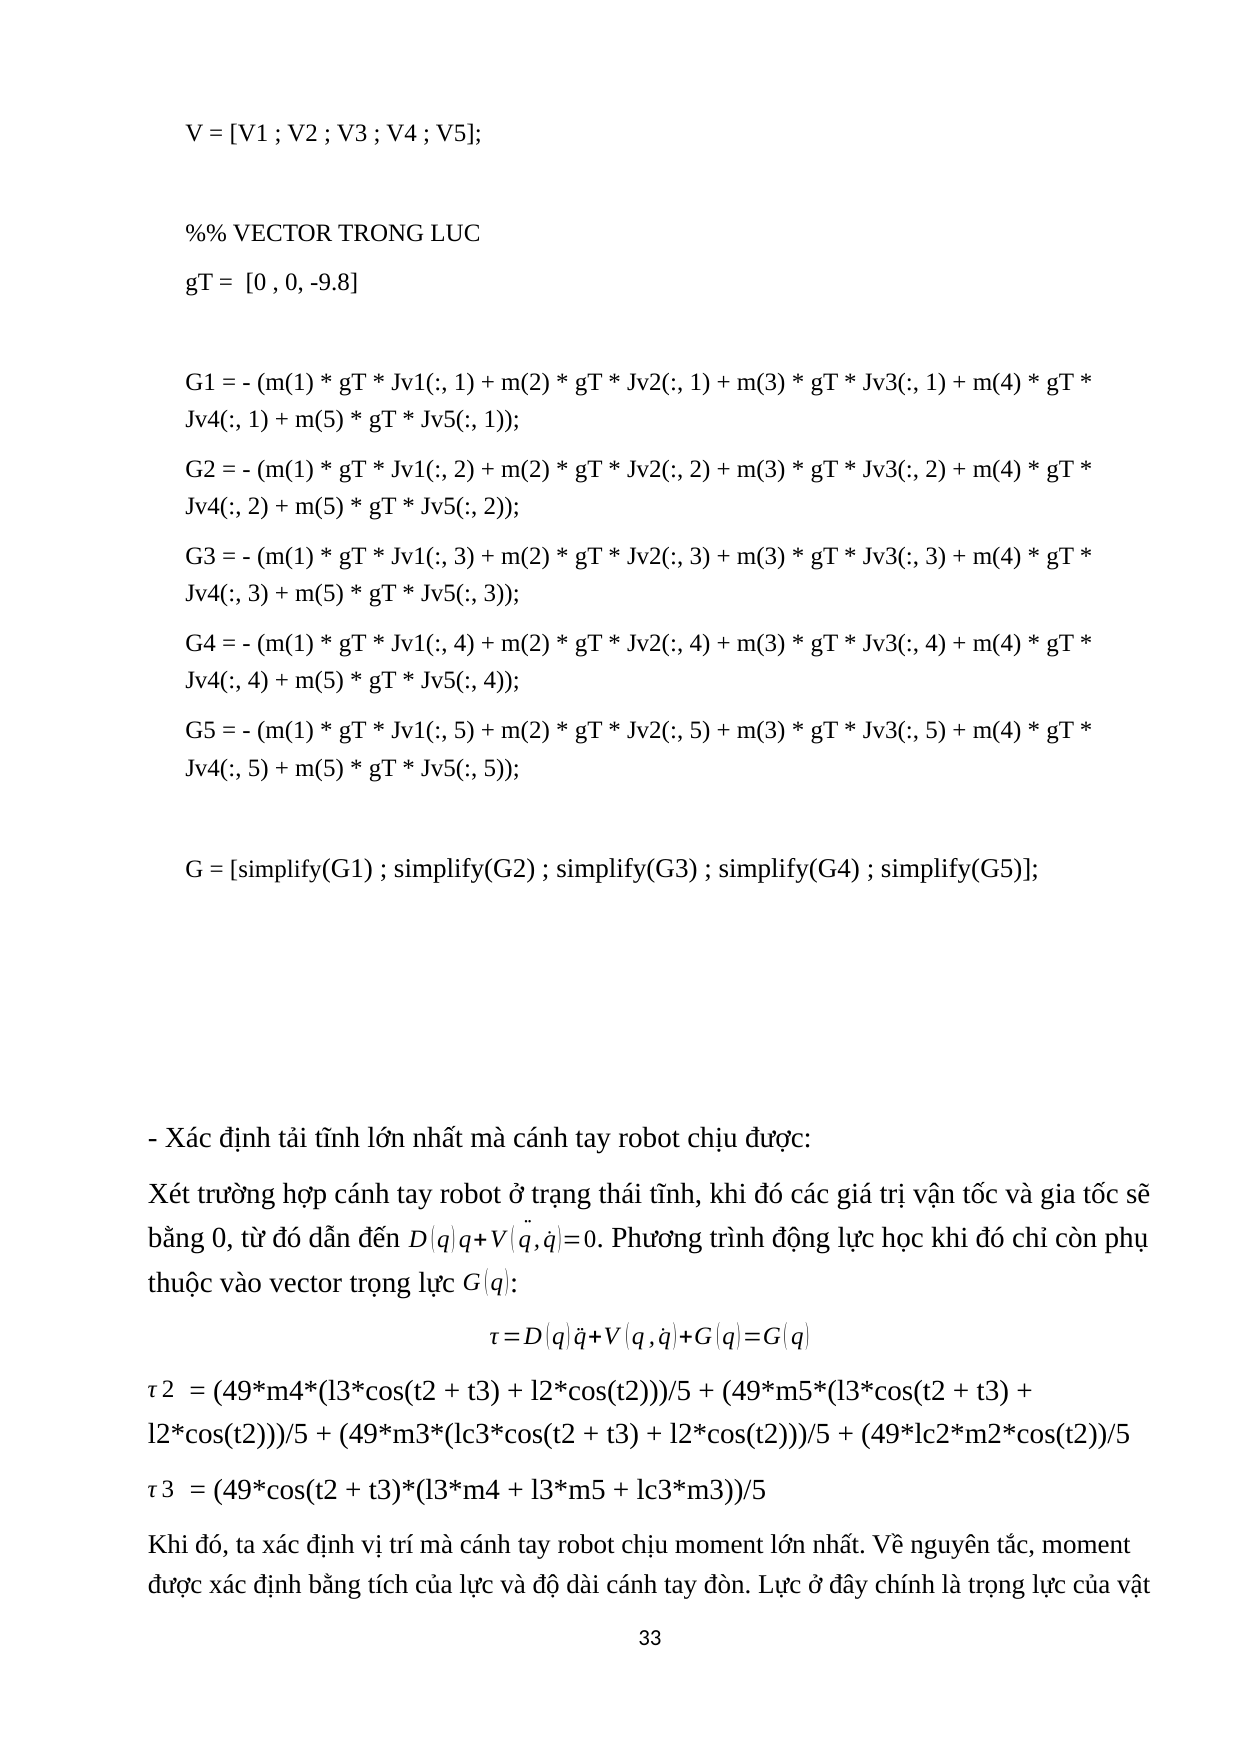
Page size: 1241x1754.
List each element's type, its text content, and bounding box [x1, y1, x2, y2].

text %% VECTOR TRONG LUC [185, 218, 1152, 246]
text G5 = - (m(1) * gT * Jv1(:, 5) + m(2) * gT * Jv2(:, 5) + m(3) * gT * Jv3(:, 5) + m(4) * gT * Jv4(:, 5) + m(5) * gT * Jv5(:, 5)); [185, 715, 1152, 781]
text - Xác định tải tĩnh lớn nhất mà cánh tay robot chịu được: [148, 1120, 1152, 1153]
text = (49*cos(t2 + t3)*(l3*m4 + l3*m5 + lc3*m3))/5 [148, 1472, 1152, 1506]
text = (49*m4*(l3*cos(t2 + t3) + l2*cos(t2)))/5 + (49*m5*(l3*cos(t2 + t3) + l2*cos(t2)))/5 + (49*m3*(lc3*cos(t2 + t3) + l2*cos(t2)))/5 + (49*lc2*m2*cos(t2))/5 [148, 1373, 1152, 1450]
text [148, 1528, 1152, 1600]
text G2 = - (m(1) * gT * Jv1(:, 2) + m(2) * gT * Jv2(:, 2) + m(3) * gT * Jv3(:, 2) + m(4) * gT * Jv4(:, 2) + m(5) * gT * Jv5(:, 2)); [185, 454, 1152, 520]
text G1 = - (m(1) * gT * Jv1(:, 1) + m(2) * gT * Jv2(:, 1) + m(3) * gT * Jv3(:, 1) + m(4) * gT * Jv4(:, 1) + m(5) * gT * Jv5(:, 1)); [185, 367, 1152, 433]
text Xét trường hợp cánh tay robot ở trạng thái tĩnh, khi đó các giá trị vận tốc và gia tốc sẽ bằng 0, từ đó dẫn đến . Phương trình động lực học khi đó chỉ còn phụ thuộc vào vector trọng lực : [148, 1176, 1152, 1299]
text gT = [0 , 0, -9.8] [185, 267, 1152, 296]
text G3 = - (m(1) * gT * Jv1(:, 3) + m(2) * gT * Jv2(:, 3) + m(3) * gT * Jv3(:, 3) + m(4) * gT * Jv4(:, 3) + m(5) * gT * Jv5(:, 3)); [185, 541, 1152, 607]
text G4 = - (m(1) * gT * Jv1(:, 4) + m(2) * gT * Jv2(:, 4) + m(3) * gT * Jv3(:, 4) + m(4) * gT * Jv4(:, 4) + m(5) * gT * Jv5(:, 4)); [185, 628, 1152, 694]
text G = [simplify(G1) ; simplify(G2) ; simplify(G3) ; simplify(G4) ; simplify(G5)]; [185, 852, 1152, 883]
text V = [V1 ; V2 ; V3 ; V4 ; V5]; [185, 118, 1152, 147]
